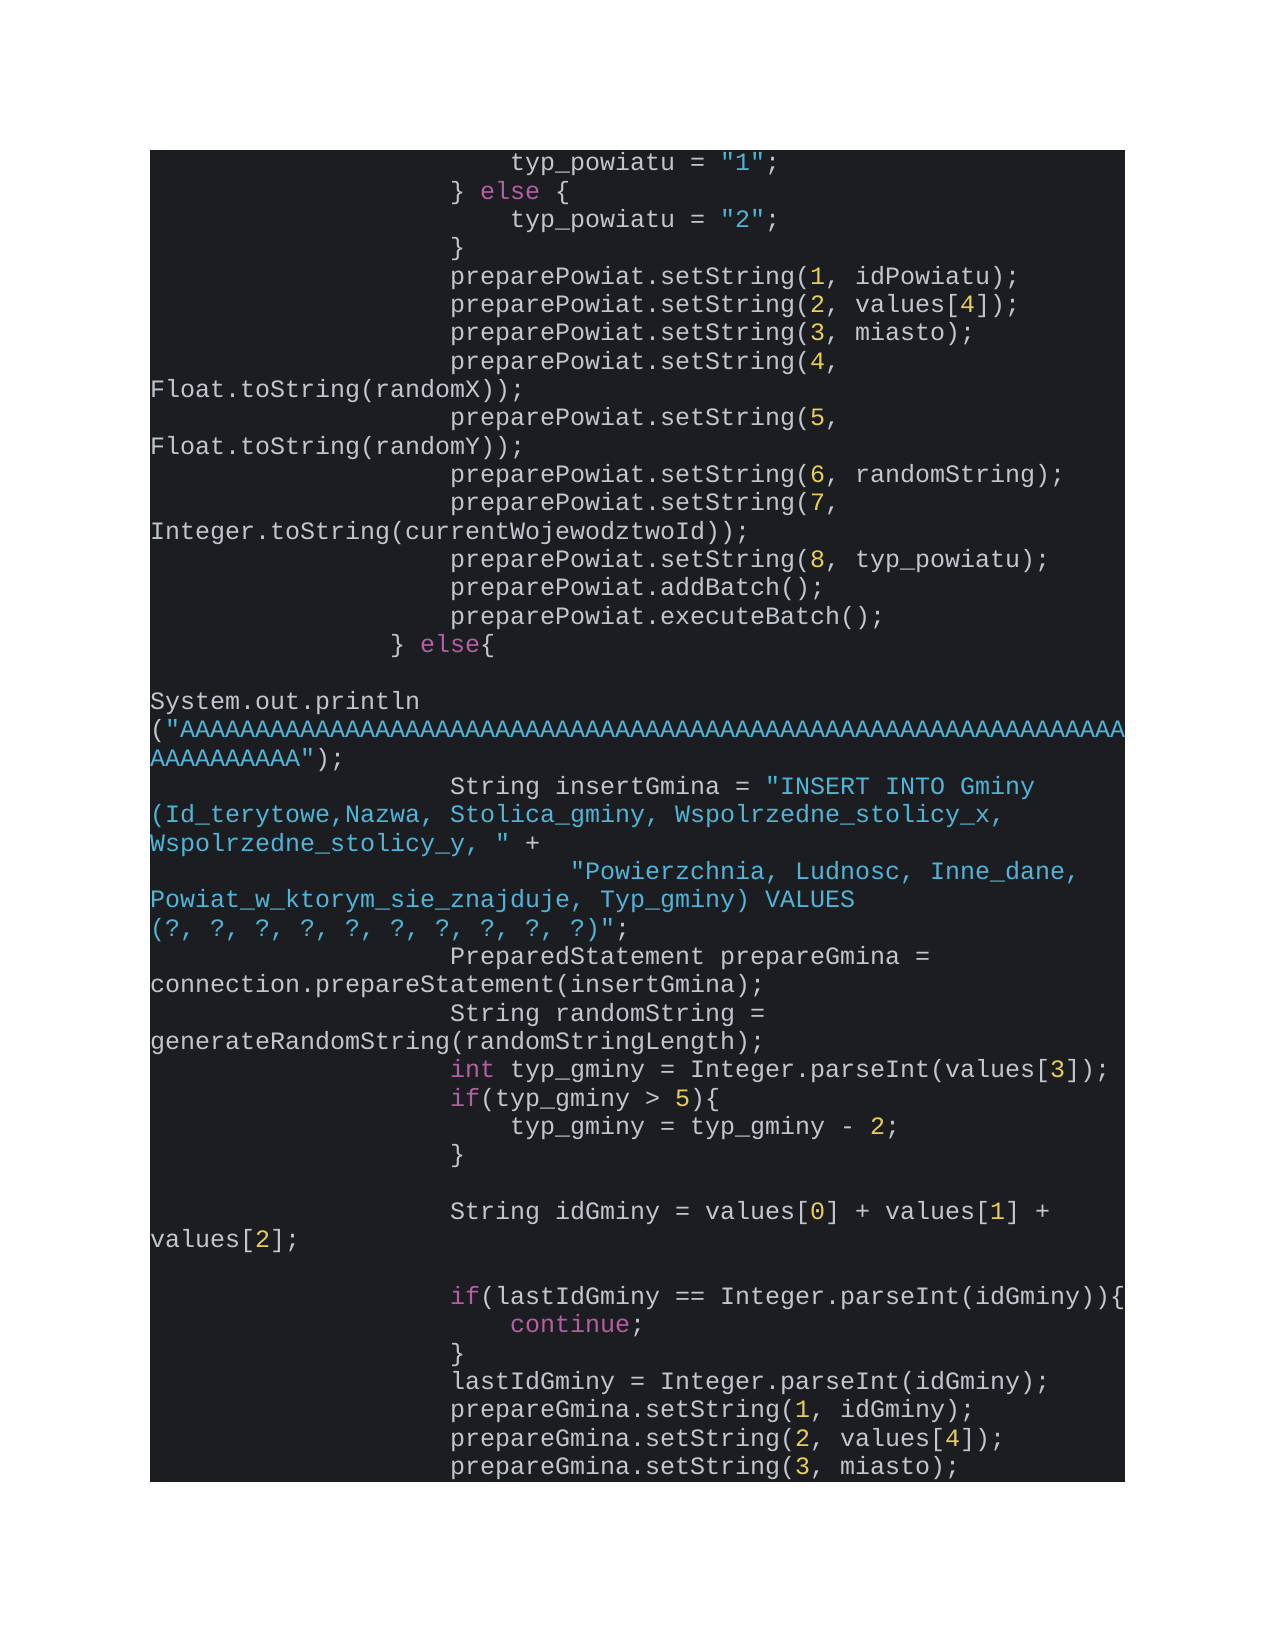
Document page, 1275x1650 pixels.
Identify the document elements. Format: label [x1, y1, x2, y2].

text [150, 150, 1125, 1482]
